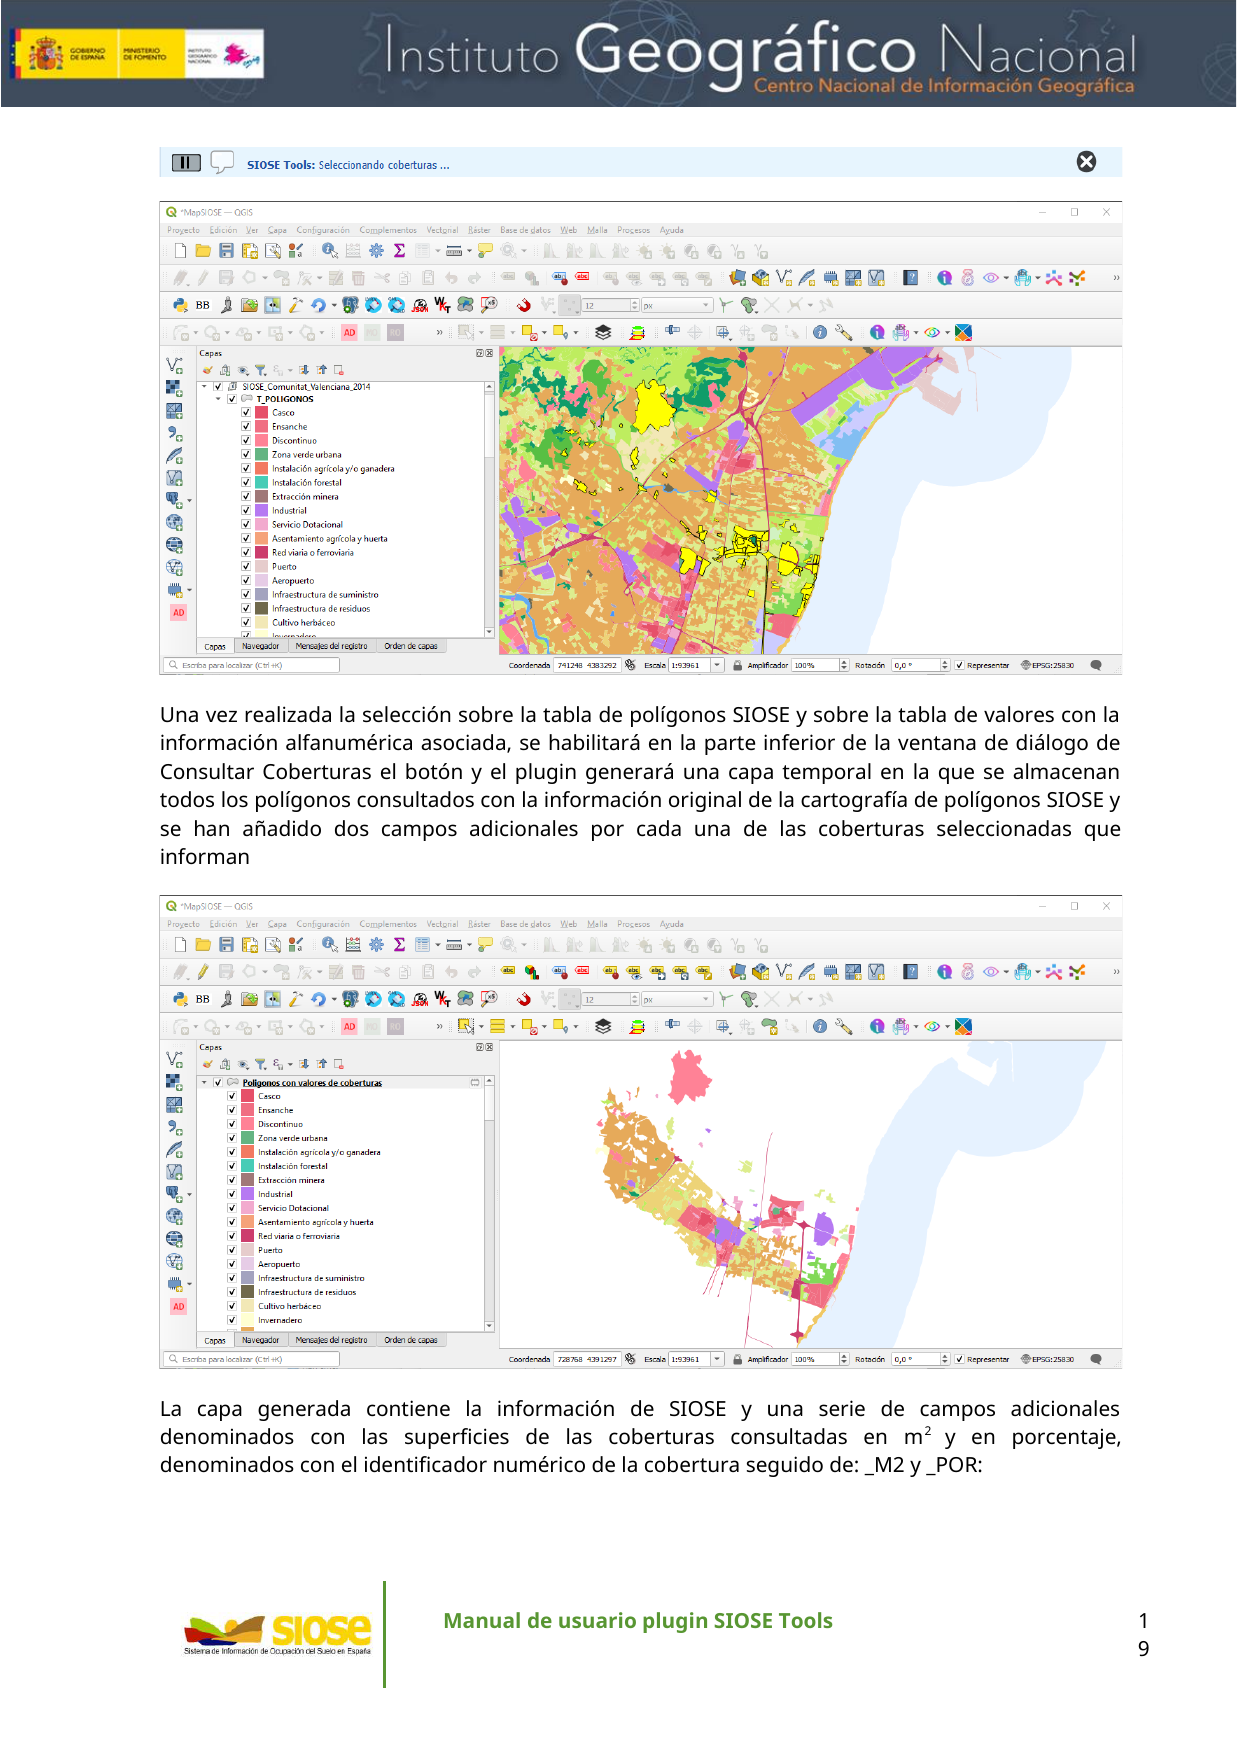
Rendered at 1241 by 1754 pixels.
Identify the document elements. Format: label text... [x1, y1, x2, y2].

picture [159, 147, 1123, 177]
picture [0, 0, 1236, 106]
picture [159, 201, 1123, 675]
picture [159, 895, 1123, 1369]
text Una vez realizada la selección sobre la tabla de polígonos SIOSE y sobre la tabla de valores con la información alfanumérica asociada, se habilitará en la parte inferior de la ventana de diálogo de Consultar Coberturas el botón y el plugin generará una capa temporal en la que se almacenan todos los polígonos consultados con la información original de la cartografía de polígonos SIOSE y se han añadido dos campos adicionales por cada una de las coberturas seleccionadas que informan [159, 700, 1122, 871]
text La capa generada contiene la información de SIOSE y una serie de campos adicionales denominados con las superficies de las coberturas consultadas en m2 y en porcentaje, denominados con el identificador numérico de la cobertura seguido de: _M2 y _POR: [159, 1394, 1122, 1479]
